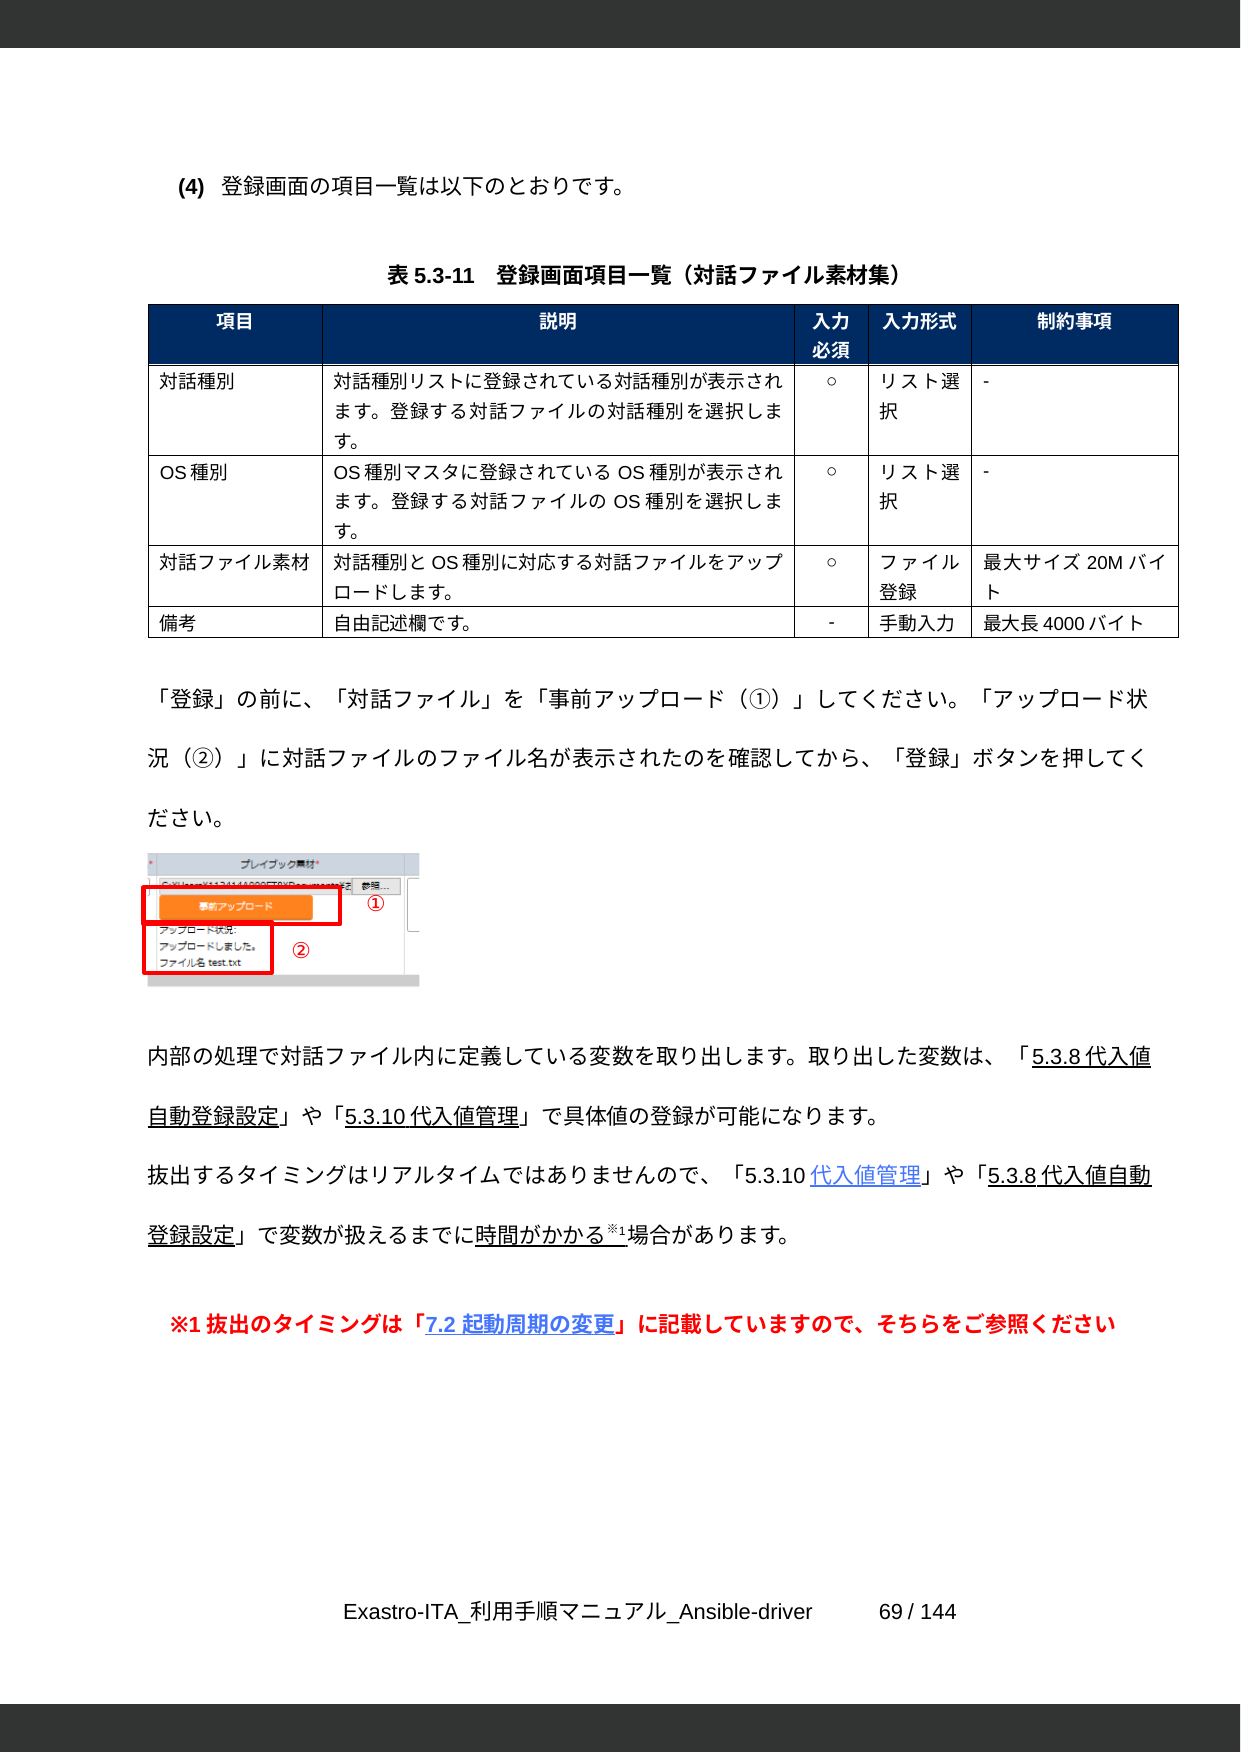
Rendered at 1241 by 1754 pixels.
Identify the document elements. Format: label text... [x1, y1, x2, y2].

table_cell 最大サイズ20Mバイト [972, 546, 1178, 606]
table_cell - [972, 456, 1178, 545]
table_cell リスト選択 [869, 456, 971, 545]
table_cell 手動入力 [869, 607, 971, 637]
table_cell OS種別マスタに登録されているOS種別が表示されます。登録する対話ファイルのOS種別を選択します。 [323, 456, 794, 545]
table_cell 対話ファイル素材 [149, 546, 322, 606]
table_cell リスト選択 [869, 366, 971, 455]
picture [147, 889, 338, 922]
table_header 説明 [323, 305, 794, 364]
table_cell - [972, 366, 1178, 455]
text 抜出するタイミングはリアルタイムではありませんので、「5.3.10代入値管理」や「5.3.8代入値自動登録設定」で変数が扱えるまでに時間がかかる※1場合があります。 [148, 1144, 1152, 1263]
picture [0, 0, 1241, 48]
table_header 項目 [149, 305, 322, 364]
list 内部の処理で対話ファイル内に定義している変数を取り出します。取り出した変数は、「5.3.8代入値自動登録設定」や「5.3.10代入値管理」で具体値の登録が可能になります。 [148, 1025, 1152, 1144]
table_header 制約事項 [972, 305, 1178, 364]
text ※1 抜出のタイミングは「7.2 起動周期の変更」に記載していますので、そちらをご参照ください [148, 1293, 1152, 1353]
picture [147, 926, 270, 971]
table_cell 対話種別とOS種別に対応する対話ファイルをアップロードします。 [323, 546, 794, 606]
table_header 入力 必須 [795, 305, 868, 364]
table_cell 自由記述欄です。 [323, 607, 794, 637]
text 表 5.3-11 登録画面項目一覧（対話ファイル素材集） [148, 244, 1152, 304]
table_cell ○ [795, 546, 868, 606]
table_header 入力形式 [869, 305, 971, 364]
table_cell 対話種別 [149, 366, 322, 455]
table_cell ○ [795, 456, 868, 545]
table_cell OS種別 [149, 456, 322, 545]
list 「登録」の前に、「対話ファイル」を「事前アップロード（①）」してください。「アップロード状況（②）」に対話ファイルのファイル名が表示されたのを確認してから、「登録」ボタンを押してください。 [148, 668, 1152, 846]
table_cell 対話種別リストに登録されている対話種別が表示されます。登録する対話ファイルの対話種別を選択します。 [323, 366, 794, 455]
picture [147, 846, 420, 994]
list 登録画面の項目一覧は以下のとおりです。 [178, 155, 1152, 214]
table_cell 備考 [149, 607, 322, 637]
table_cell - [795, 607, 868, 637]
picture [0, 1704, 1241, 1752]
table_cell 最大長4000バイト [972, 607, 1178, 637]
table_cell ファイル登録 [869, 546, 971, 606]
table_cell ○ [795, 366, 868, 455]
